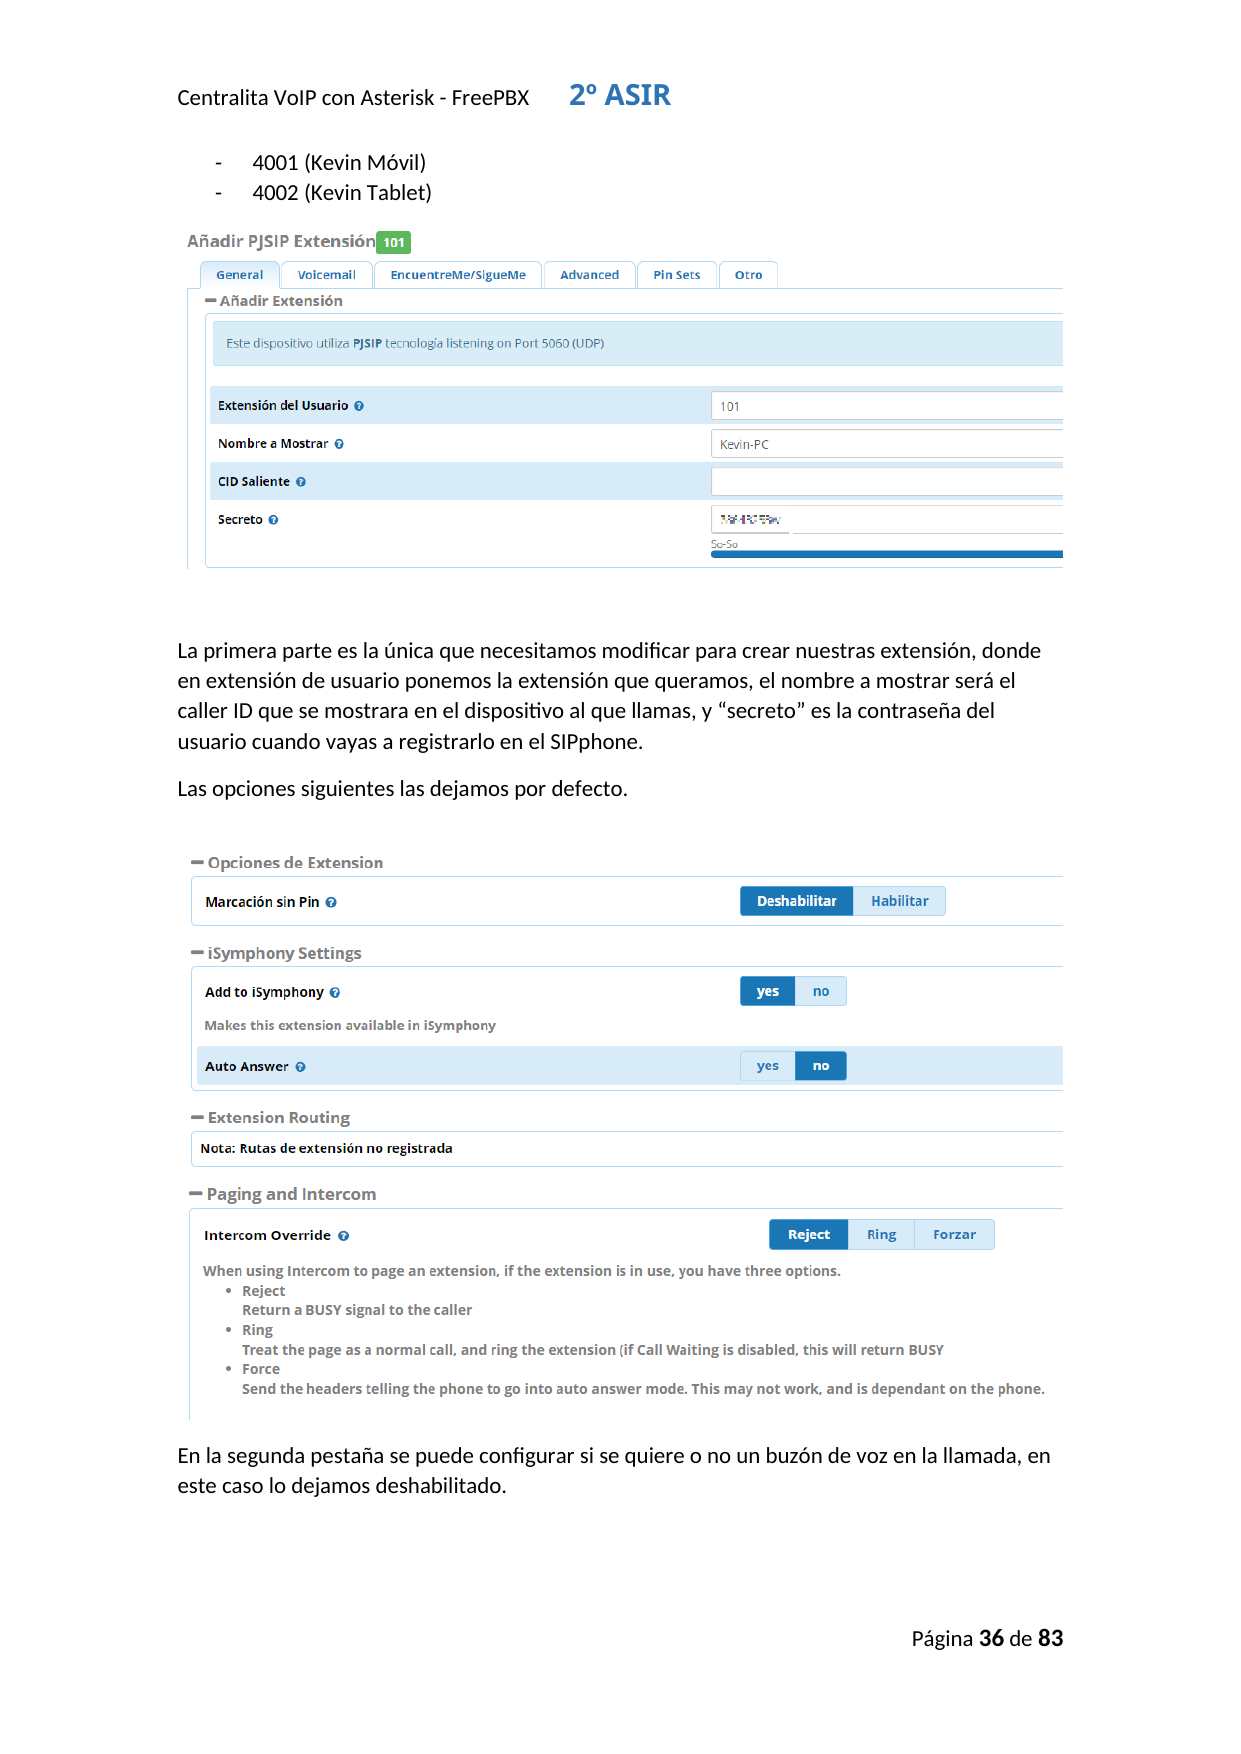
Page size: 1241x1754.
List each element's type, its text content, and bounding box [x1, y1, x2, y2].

text Las opciones siguientes las dejamos por defecto. [177, 774, 1063, 802]
picture [177, 229, 1063, 569]
list 4001 (Kevin Móvil) [215, 148, 1063, 176]
text La primera parte es la única que necesitamos modificar para crear nuestras extensión, donde en extensión de usuario ponemos la extensión que queramos, el nombre a mostrar será el caller ID que se mostrara en el dispositivo al que llamas, y “secreto” es la contraseña del usuario cuando vayas a registrarlo en el SIPphone. [177, 636, 1063, 755]
picture [177, 841, 1063, 1420]
list 4002 (Kevin Tablet) [215, 178, 1063, 206]
text En la segunda pestaña se puede configurar si se quiere o no un buzón de voz en la llamada, en este caso lo dejamos deshabilitado. [177, 1420, 1063, 1499]
